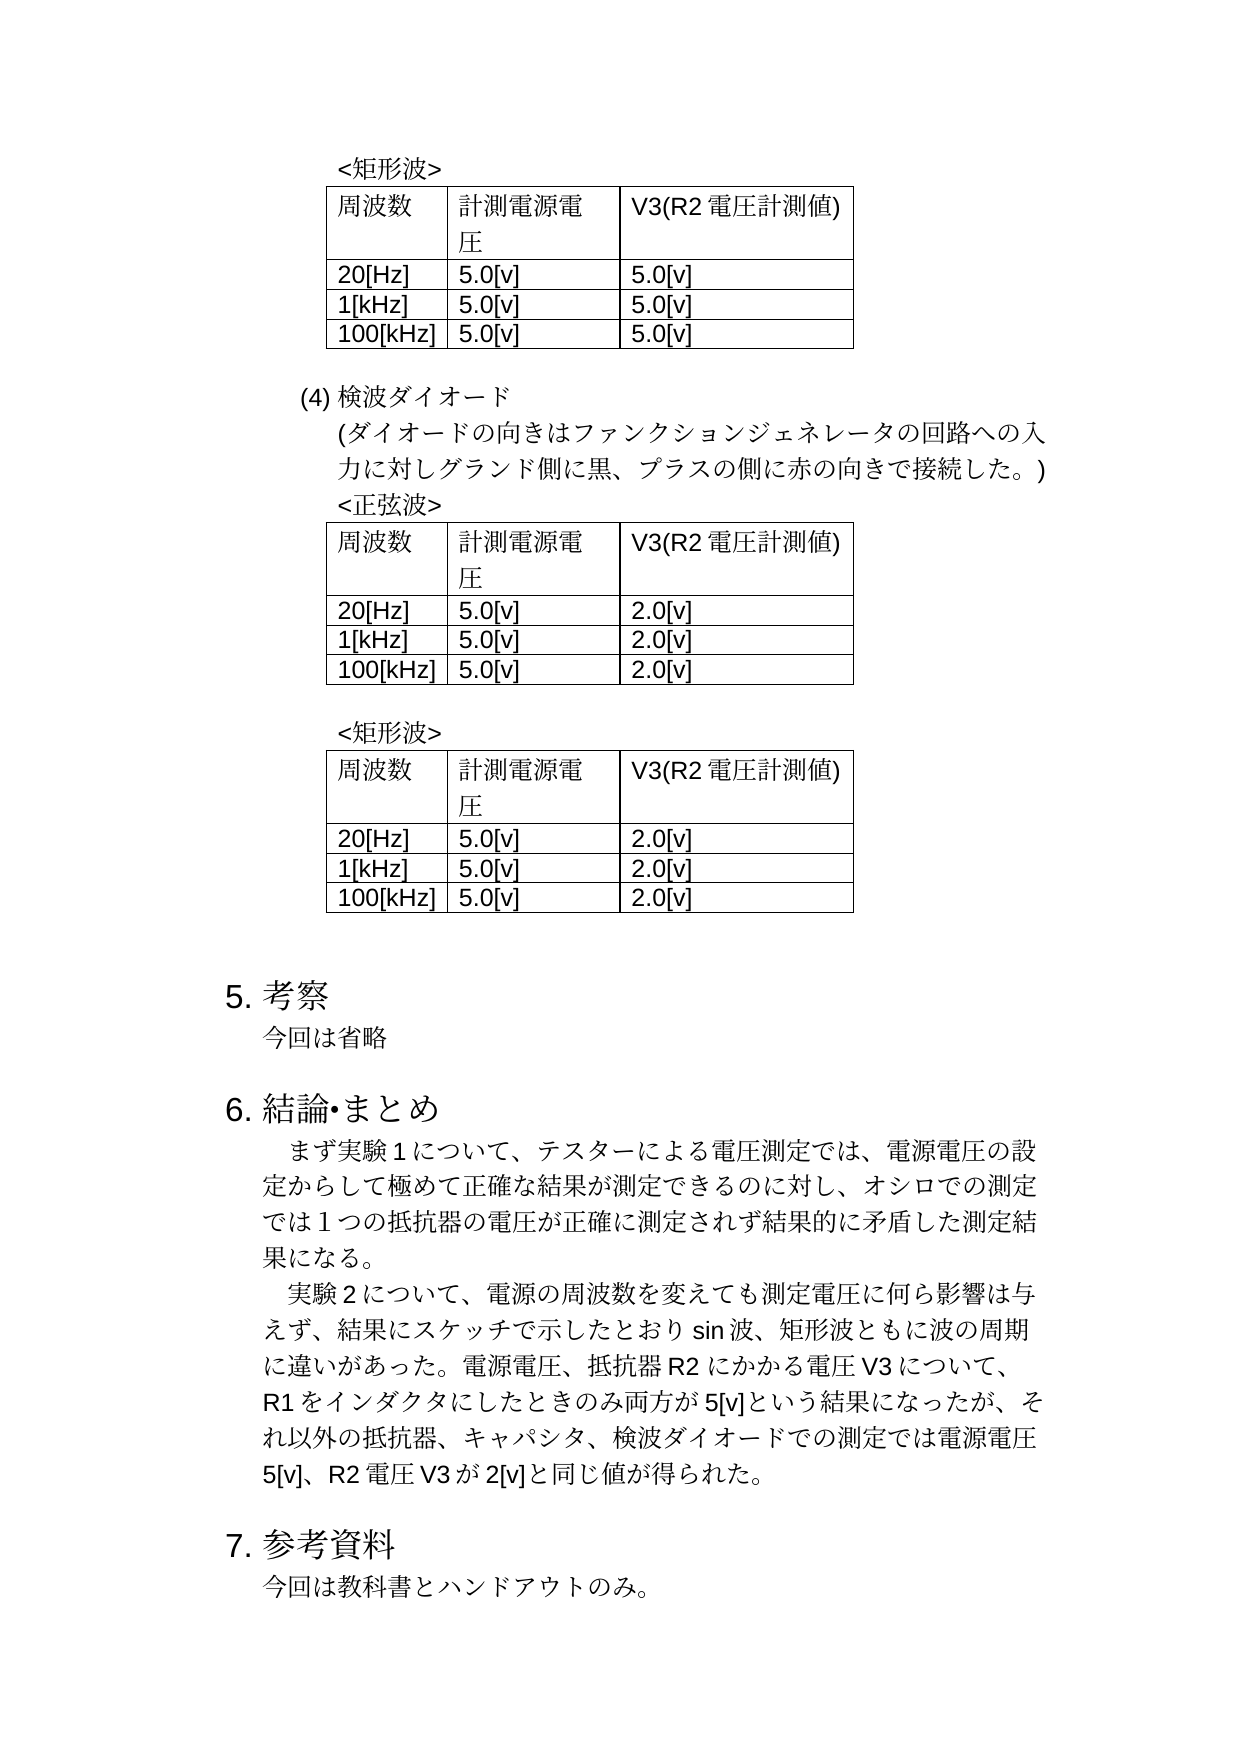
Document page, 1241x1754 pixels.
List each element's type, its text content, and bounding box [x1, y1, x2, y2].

table_cell 5.0[v] [448, 824, 619, 852]
list 結論•まとめ [225, 1083, 1053, 1131]
table_cell 2.0[v] [621, 883, 853, 912]
list 今回は省略 [262, 1018, 1053, 1054]
table_cell 20[Hz] [327, 824, 447, 852]
table_cell 2.0[v] [621, 655, 853, 684]
table_header 計測電源電圧 [448, 523, 619, 595]
table_cell 2.0[v] [621, 626, 853, 654]
text 今回は教科書とハンドアウトのみ。 [262, 1567, 1053, 1603]
table_header V3(R2電圧計測値) [621, 751, 853, 823]
list 考察 [225, 971, 1053, 1018]
text <正弦波> [187, 486, 1053, 522]
list 参考資料 [225, 1519, 1053, 1567]
table_cell 100[kHz] [327, 320, 447, 348]
table_cell 1[kHz] [327, 854, 447, 882]
table_cell 2.0[v] [621, 824, 853, 852]
table_cell 5.0[v] [621, 320, 853, 348]
table_cell 5.0[v] [448, 596, 619, 624]
table_cell 20[Hz] [327, 260, 447, 289]
list <矩形波> [337, 714, 1053, 750]
table_cell 20[Hz] [327, 596, 447, 624]
list まず実験1について、テスターによる電圧測定では、電源電圧の設定からして極めて正確な結果が測定できるのに対し、オシロでの測定では１つの抵抗器の電圧が正確に測定されず結果的に矛盾した測定結果になる。 [262, 1131, 1053, 1275]
table_header V3(R2電圧計測値) [621, 523, 853, 595]
table_cell 5.0[v] [621, 290, 853, 318]
list <矩形波> [337, 150, 1053, 186]
table_cell 5.0[v] [448, 320, 619, 348]
table_cell 5.0[v] [448, 290, 619, 318]
table_cell 1[kHz] [327, 626, 447, 654]
table_cell 5.0[v] [448, 655, 619, 684]
table_cell 5.0[v] [448, 854, 619, 882]
list 検波ダイオード [300, 378, 1053, 414]
table_cell 100[kHz] [327, 655, 447, 684]
table_cell 100[kHz] [327, 883, 447, 912]
table_cell 5.0[v] [448, 883, 619, 912]
list (ダイオードの向きはファンクションジェネレータの回路への入力に対しグランド側に黒、プラスの側に赤の向きで接続した。) [337, 414, 1053, 486]
table_header 周波数 [327, 751, 447, 823]
table_cell 5.0[v] [448, 626, 619, 654]
table_cell 2.0[v] [621, 596, 853, 624]
table_header 周波数 [327, 187, 447, 259]
table_header 計測電源電圧 [448, 751, 619, 823]
table_cell 5.0[v] [448, 260, 619, 289]
list 実験2について、電源の周波数を変えても測定電圧に何ら影響は与えず、結果にスケッチで示したとおりsin波、矩形波ともに波の周期に違いがあった。電源電圧、抵抗器R2 にかかる電圧V3について、R1をインダクタにしたときのみ両方が5[v]という結果になったが、それ以外の抵抗器、キャパシタ、検波ダイオードでの測定では電源電圧5[v]、R2電圧V3が2[v]と同じ値が得られた。 [262, 1275, 1053, 1491]
table_cell 1[kHz] [327, 290, 447, 318]
table_header 計測電源電圧 [448, 187, 619, 259]
table_cell 2.0[v] [621, 854, 853, 882]
table_cell 5.0[v] [621, 260, 853, 289]
table_header 周波数 [327, 523, 447, 595]
table_header V3(R2電圧計測値) [621, 187, 853, 259]
